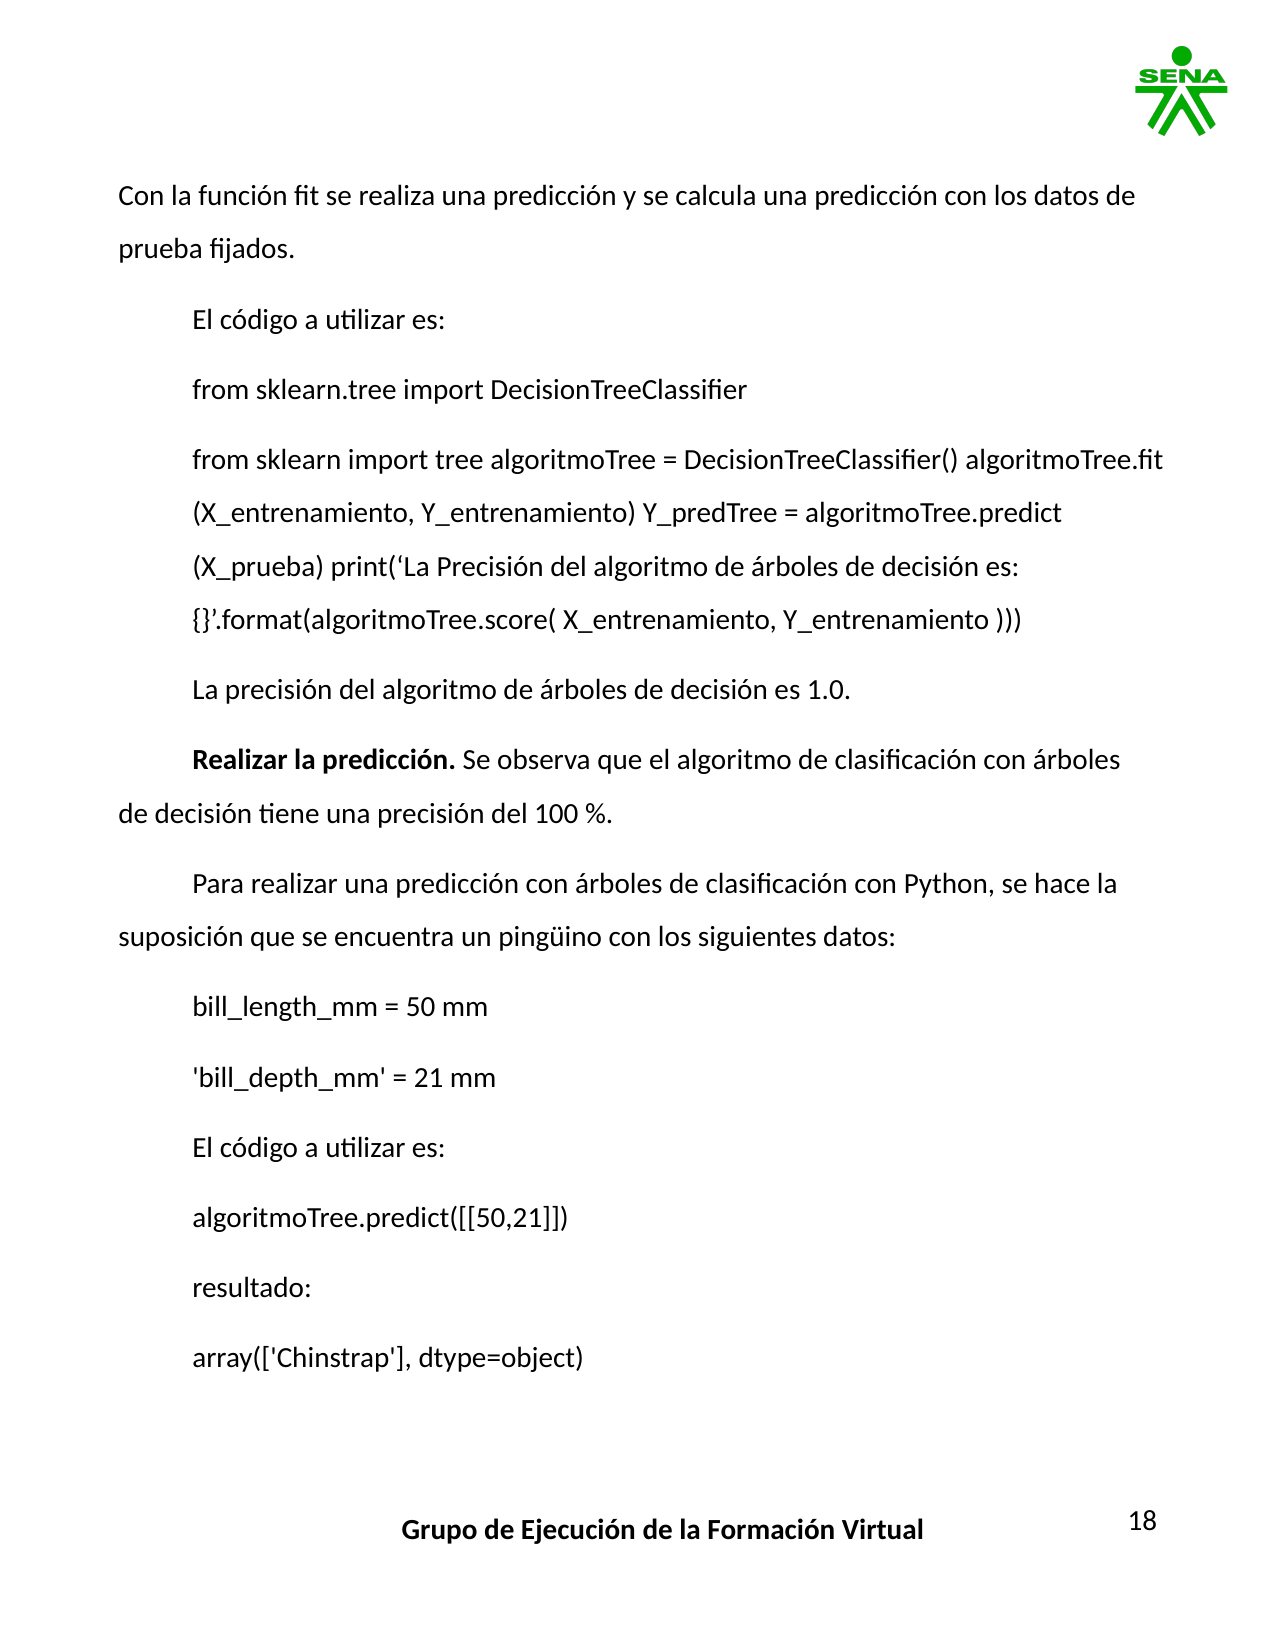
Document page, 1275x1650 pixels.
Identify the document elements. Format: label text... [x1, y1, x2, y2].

picture [1135, 46, 1228, 136]
text from sklearn import tree algoritmoTree = DecisionTreeClassifier() algoritmoTree.fit (X_entrenamiento, Y_entrenamiento) Y_predTree = algoritmoTree.predict (X_prueba) print(‘La Precisión del algoritmo de árboles de decisión es: {}’.format(algoritmoTree.score( X_entrenamiento, Y_entrenamiento ))) [192, 441, 1167, 637]
text 'bill_depth_mm' = 21 mm [118, 1059, 1157, 1094]
text bill_length_mm = 50 mm [118, 988, 1157, 1024]
text resultado: [118, 1269, 1157, 1304]
text from sklearn.tree import DecisionTreeClassifier [192, 371, 1157, 406]
text La precisión del algoritmo de árboles de decisión es 1.0. [118, 671, 1157, 707]
text El código a utilizar es: [118, 301, 1157, 336]
text El código a utilizar es: [118, 1129, 1157, 1164]
text Realizar la predicción. Se observa que el algoritmo de clasificación con árboles de decisión tiene una precisión del 100 %. [118, 741, 1157, 831]
text array(['Chinstrap'], dtype=object) [118, 1339, 1157, 1375]
text Para realizar una predicción con árboles de clasificación con Python, se hace la suposición que se encuentra un pingüino con los siguientes datos: [118, 865, 1157, 954]
text algoritmoTree.predict([[50,21]]) [118, 1199, 1157, 1234]
